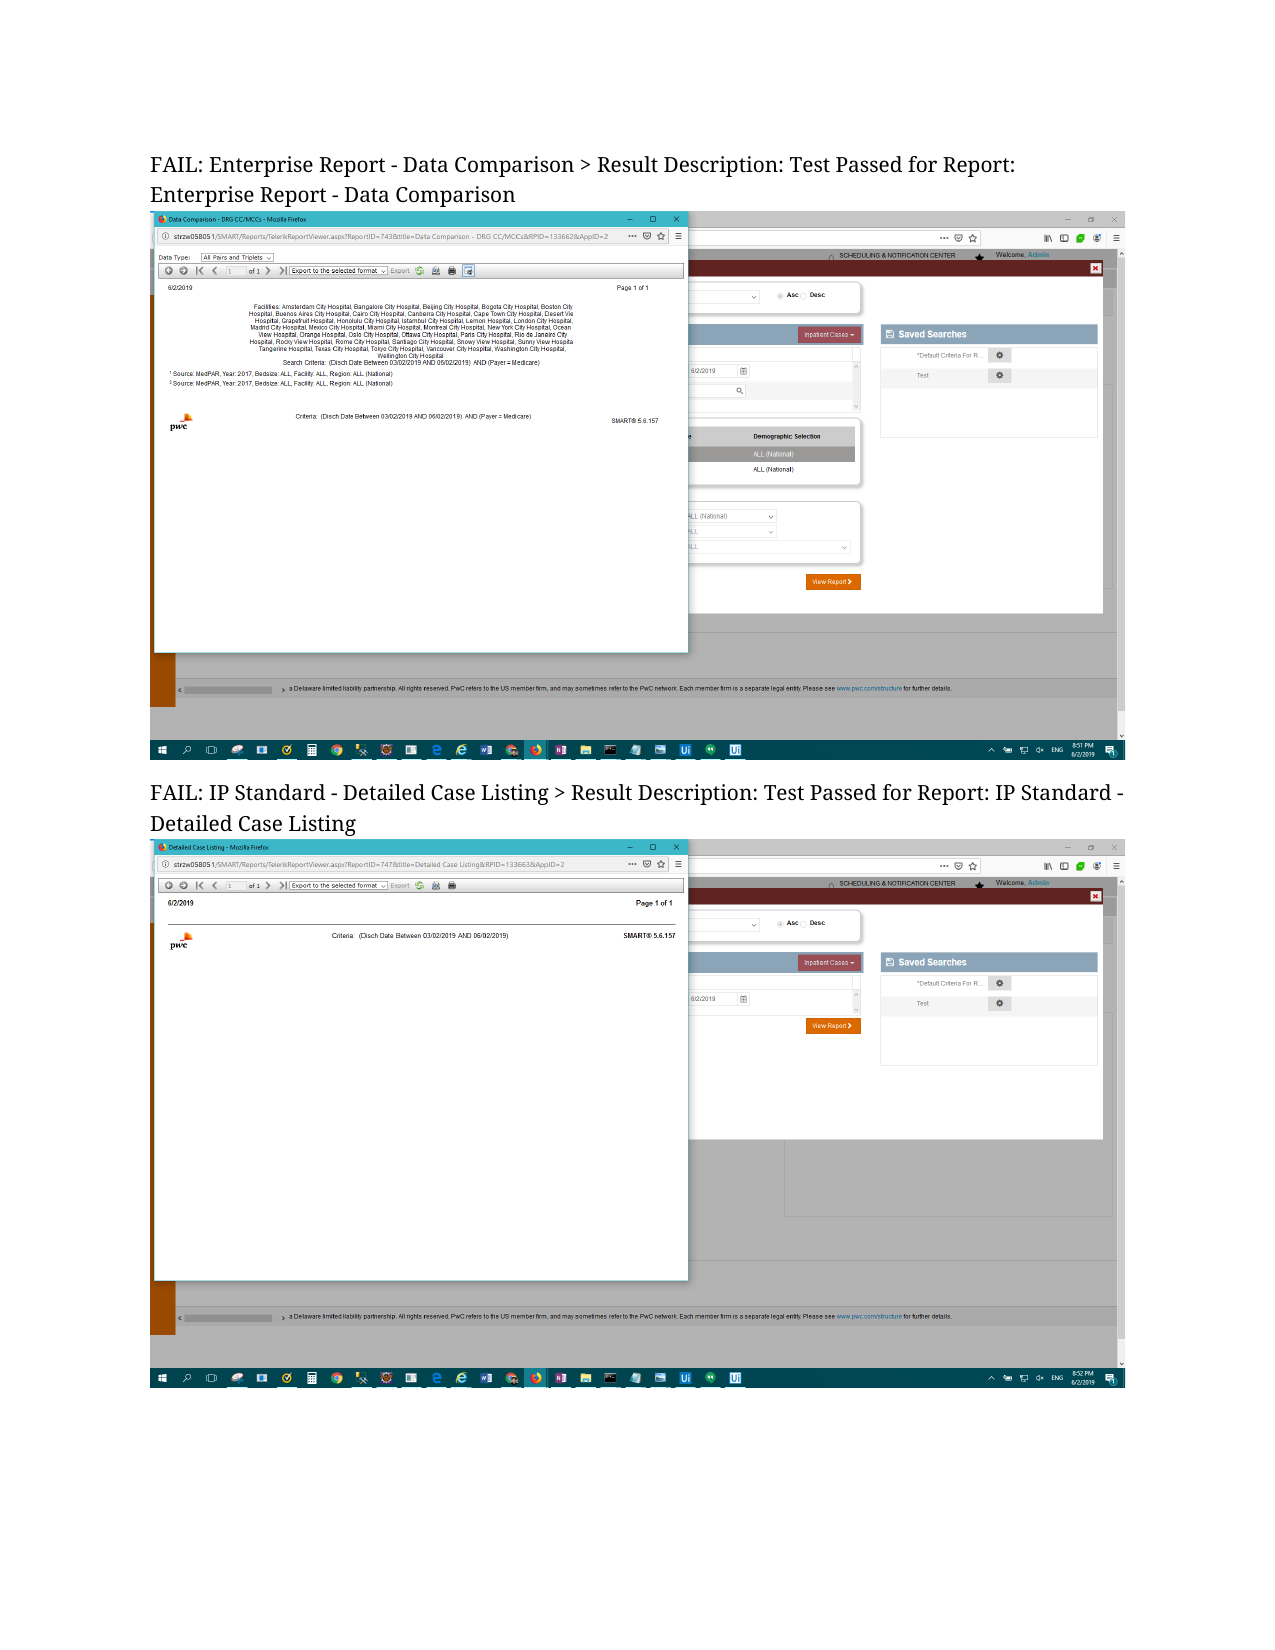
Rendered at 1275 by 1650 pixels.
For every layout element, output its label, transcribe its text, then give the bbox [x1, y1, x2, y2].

picture [150, 211, 1125, 760]
picture [150, 839, 1125, 1388]
text FAIL: Enterprise Report - Data Comparison > Result Description: Test Passed for Report: Enterprise Report - Data Comparison [150, 150, 1125, 211]
text FAIL: IP Standard - Detailed Case Listing > Result Description: Test Passed for Report: IP Standard - Detailed Case Listing [150, 778, 1125, 839]
